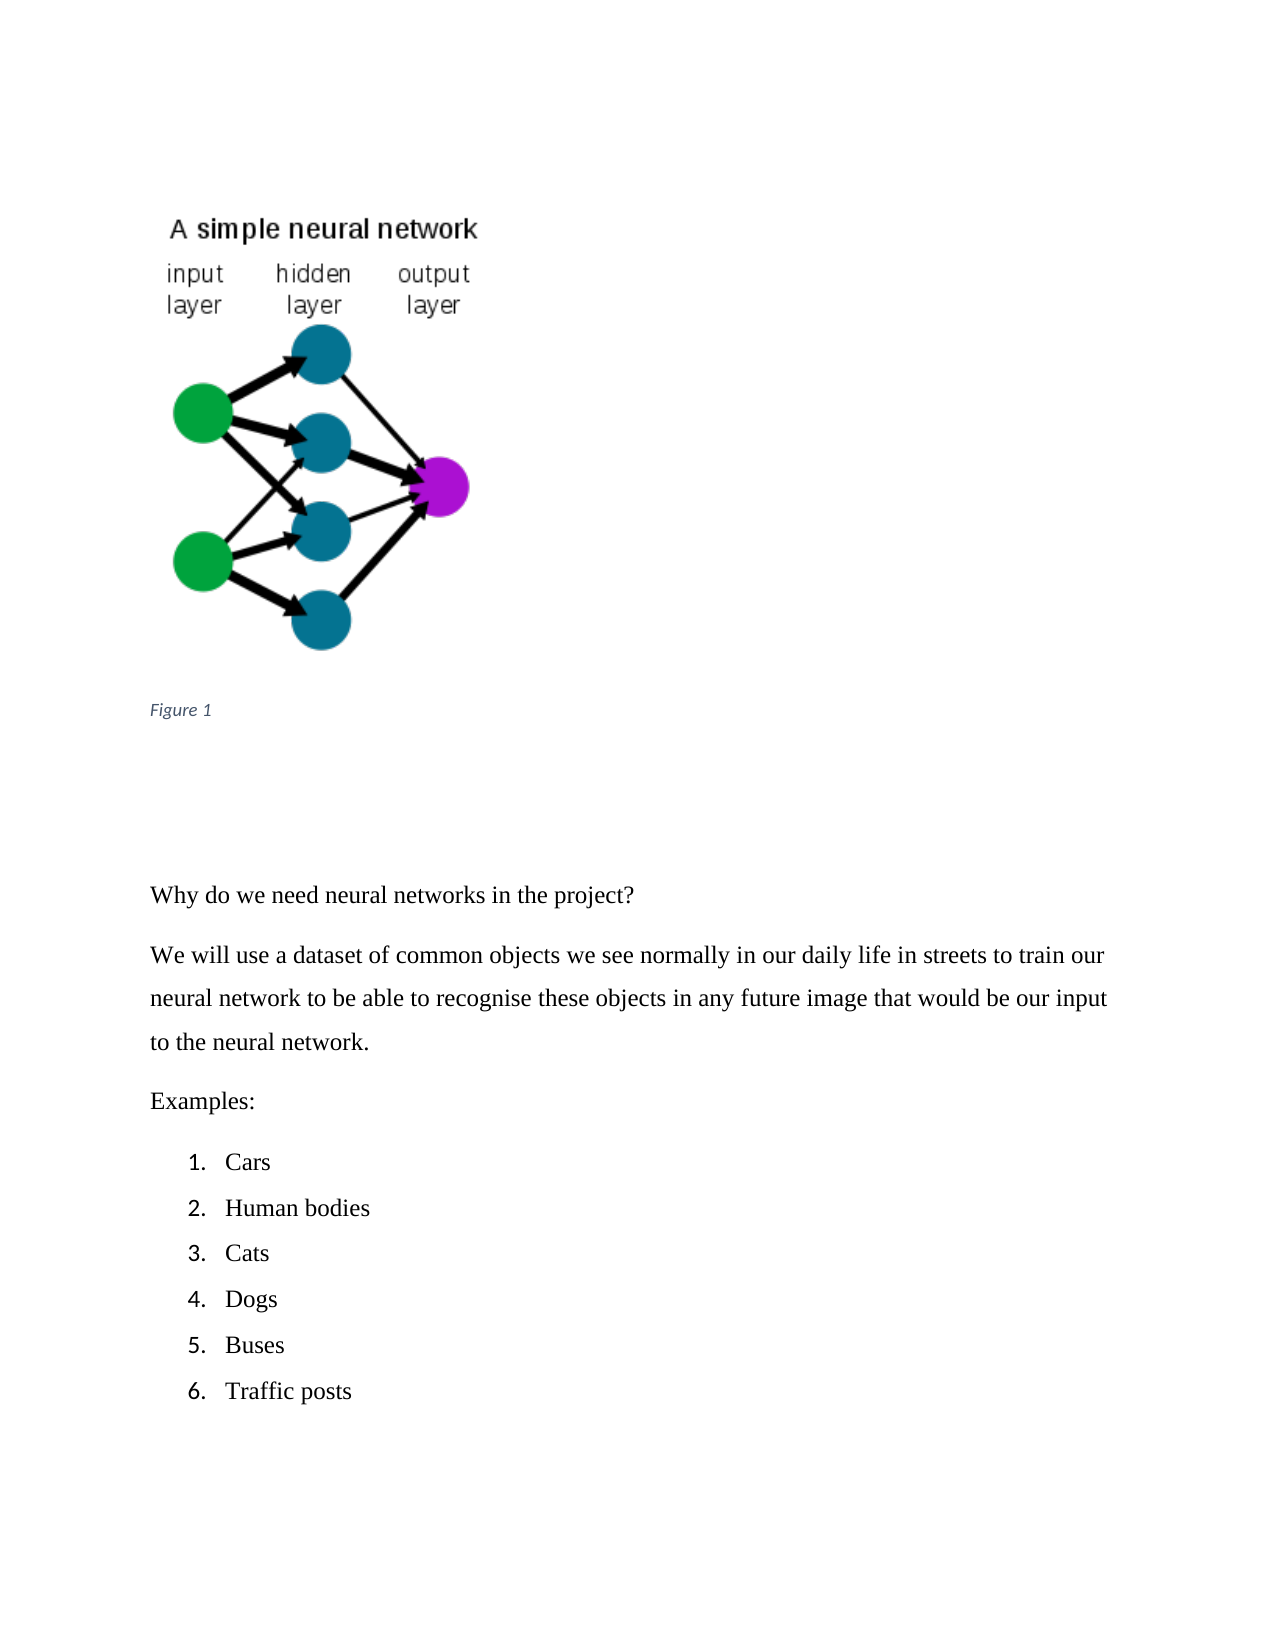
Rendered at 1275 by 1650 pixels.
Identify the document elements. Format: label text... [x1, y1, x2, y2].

list Dogs [187, 1283, 1125, 1314]
text Examples: [150, 1086, 1125, 1115]
list Cars [187, 1146, 1125, 1177]
list Human bodies [187, 1192, 1125, 1222]
list Traffic posts [187, 1375, 1125, 1405]
text We will use a dataset of common objects we see normally in our daily life in streets to train our neural network to be able to recognise these objects in any future image that would be our input to the neural network. [150, 940, 1125, 1055]
list Cats [187, 1238, 1125, 1268]
list Buses [187, 1329, 1125, 1359]
text Why do we need neural networks in the project? [150, 881, 1125, 909]
picture [150, 209, 493, 668]
